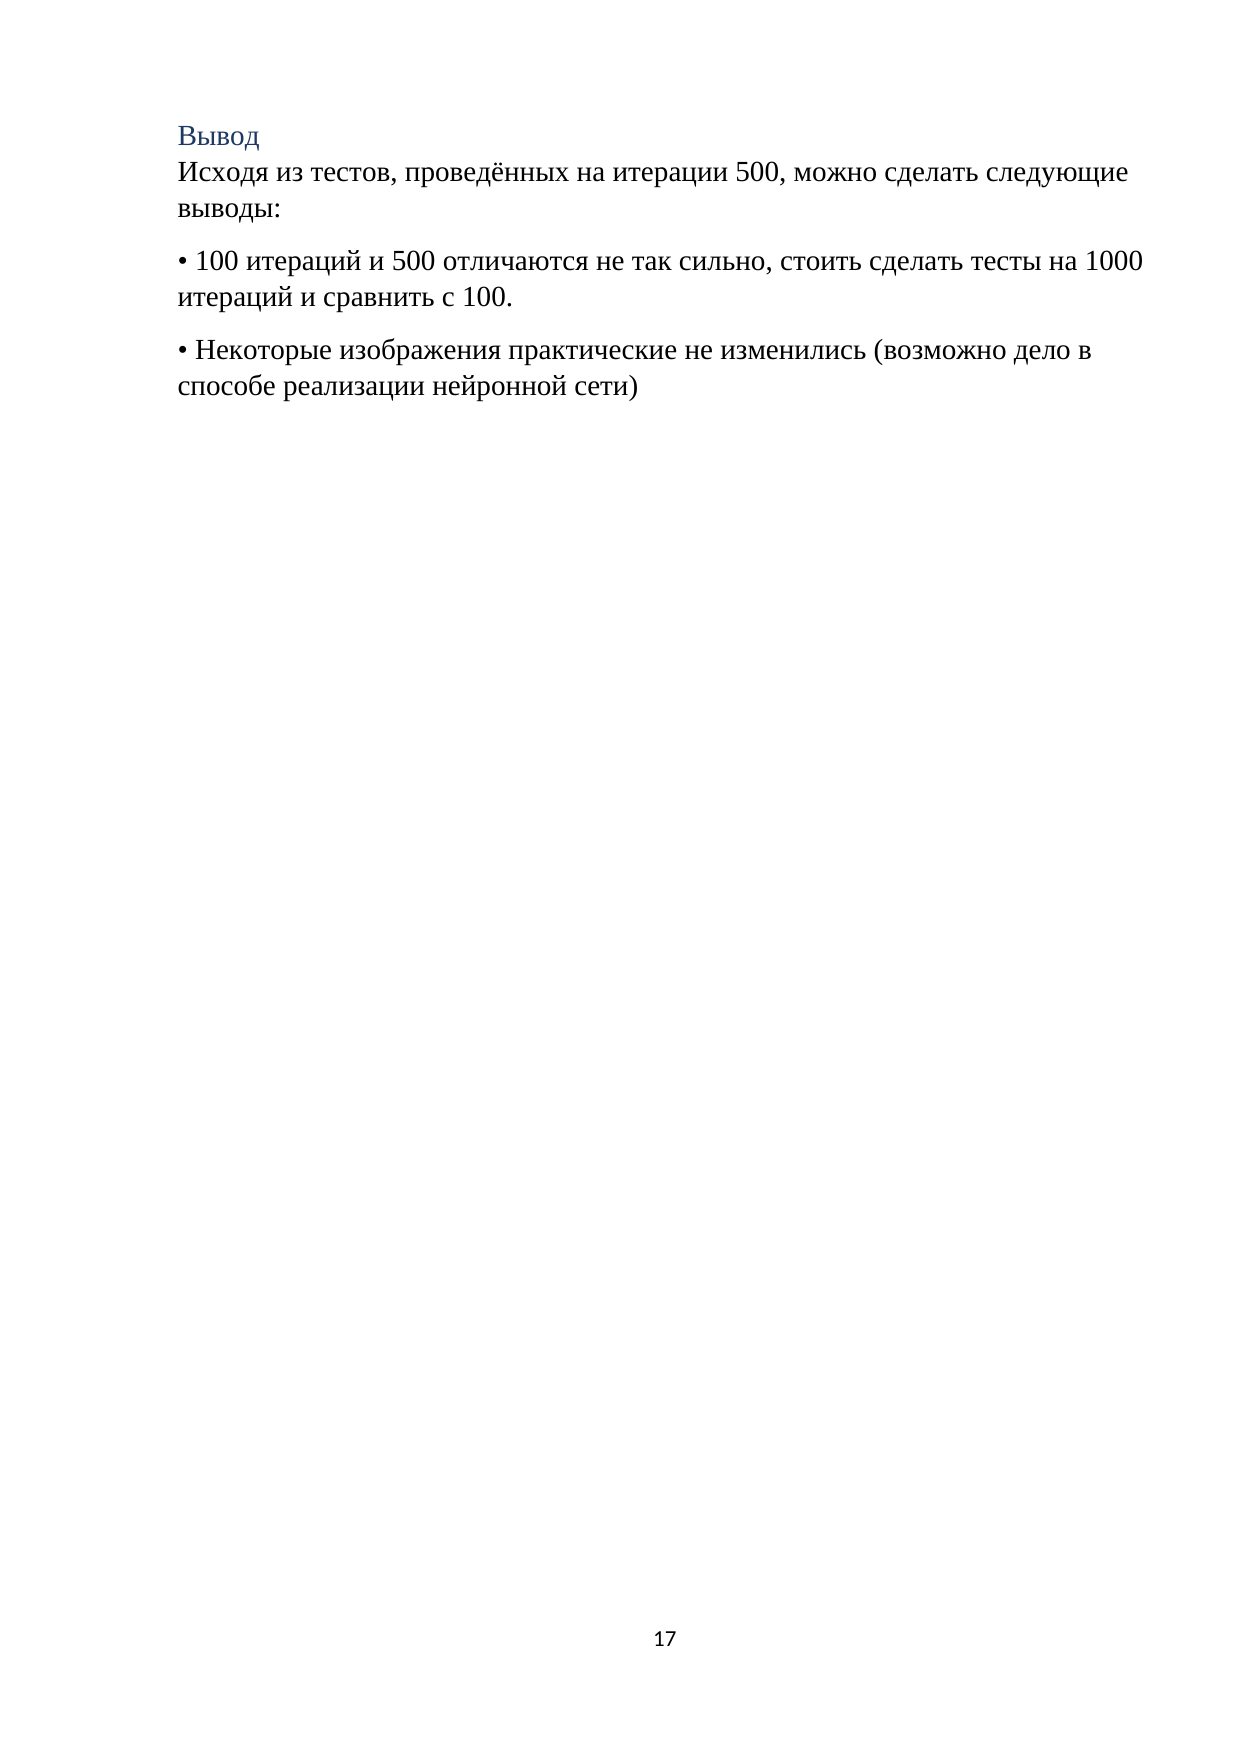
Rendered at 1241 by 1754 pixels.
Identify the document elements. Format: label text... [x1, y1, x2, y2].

text • Некоторые изображения практические не изменились (возможно дело в способе реализации нейронной сети) [177, 332, 1152, 402]
text • 100 итераций и 500 отличаются не так сильно, стоить сделать тесты на 1000 итераций и сравнить с 100. [177, 243, 1152, 313]
text Исходя из тестов, проведённых на итерации 500, можно сделать следующие выводы: [177, 154, 1152, 224]
subtitle Вывод [177, 118, 1152, 152]
